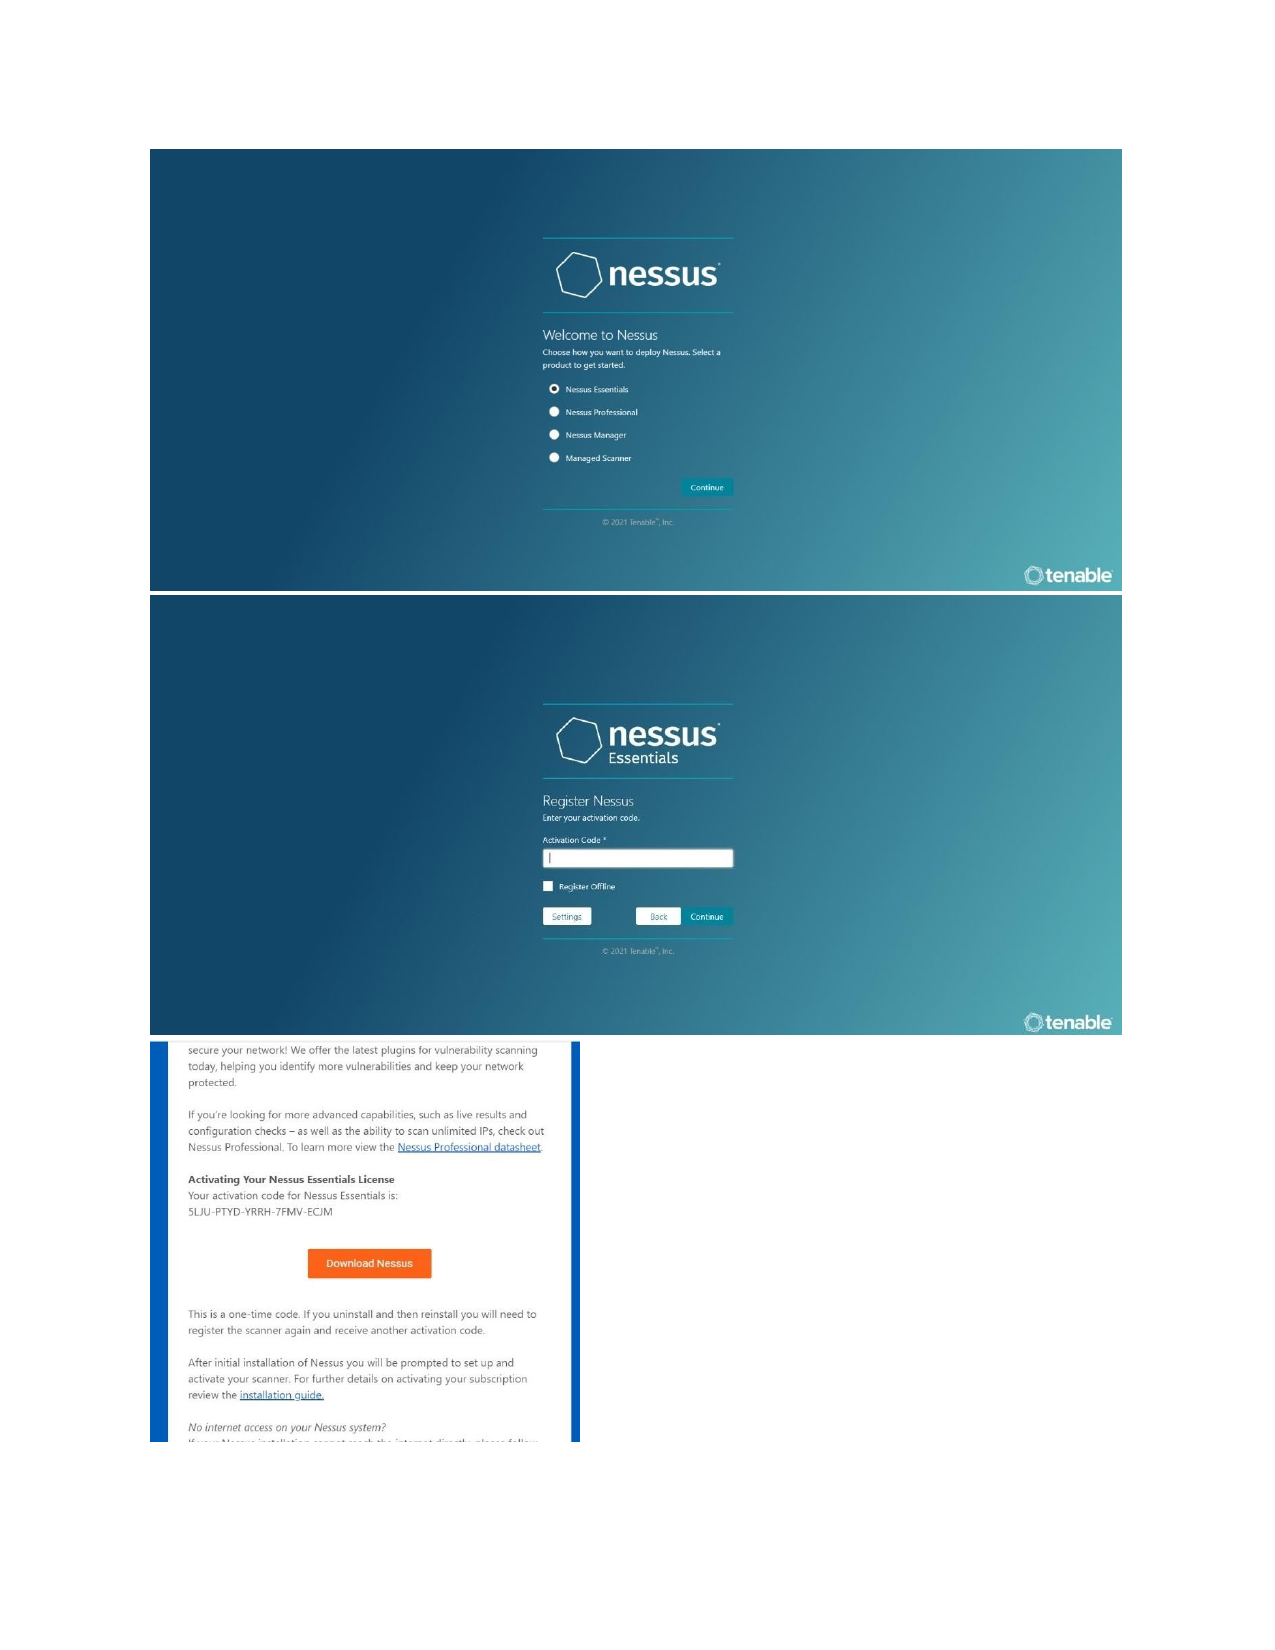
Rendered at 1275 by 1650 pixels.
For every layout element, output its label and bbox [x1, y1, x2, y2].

picture [150, 595, 1122, 1035]
picture [150, 1040, 580, 1442]
picture [150, 149, 1122, 591]
